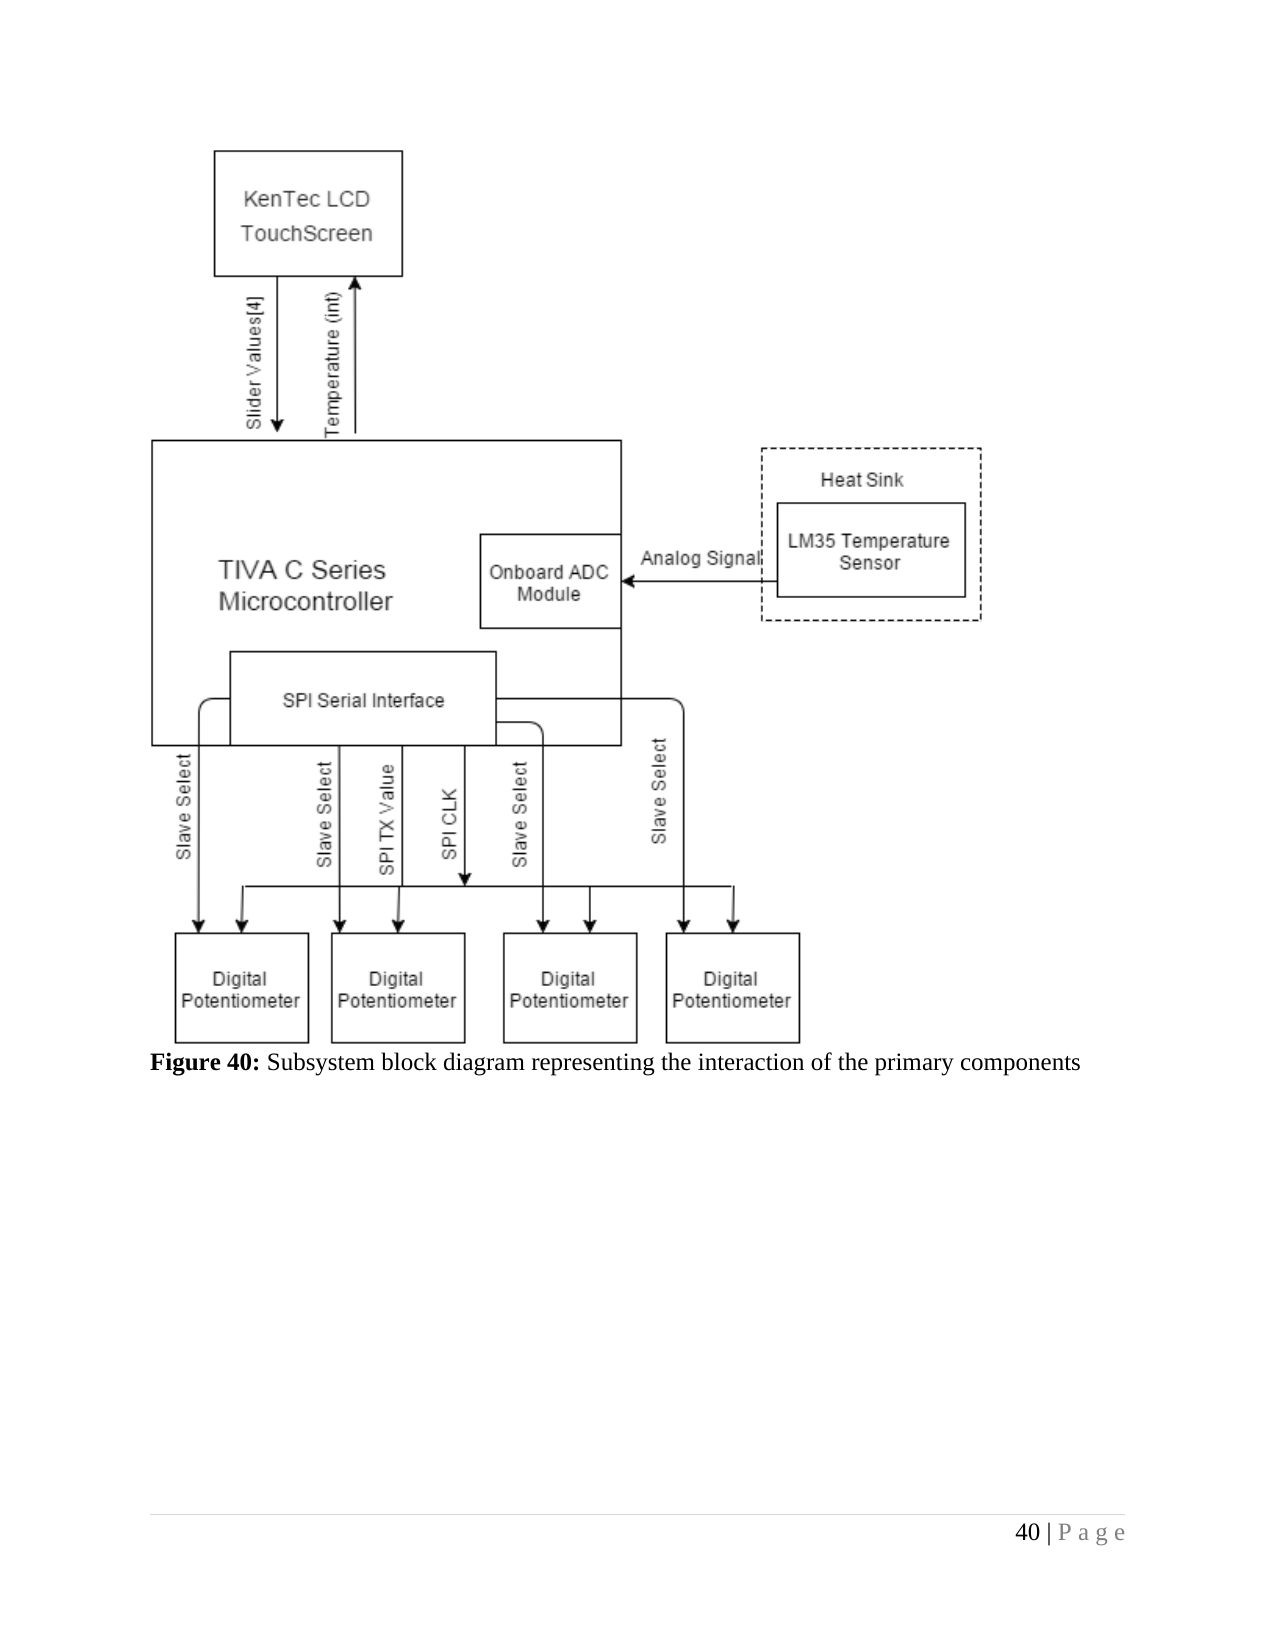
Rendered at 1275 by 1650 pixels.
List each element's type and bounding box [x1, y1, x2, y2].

picture [150, 150, 985, 1047]
